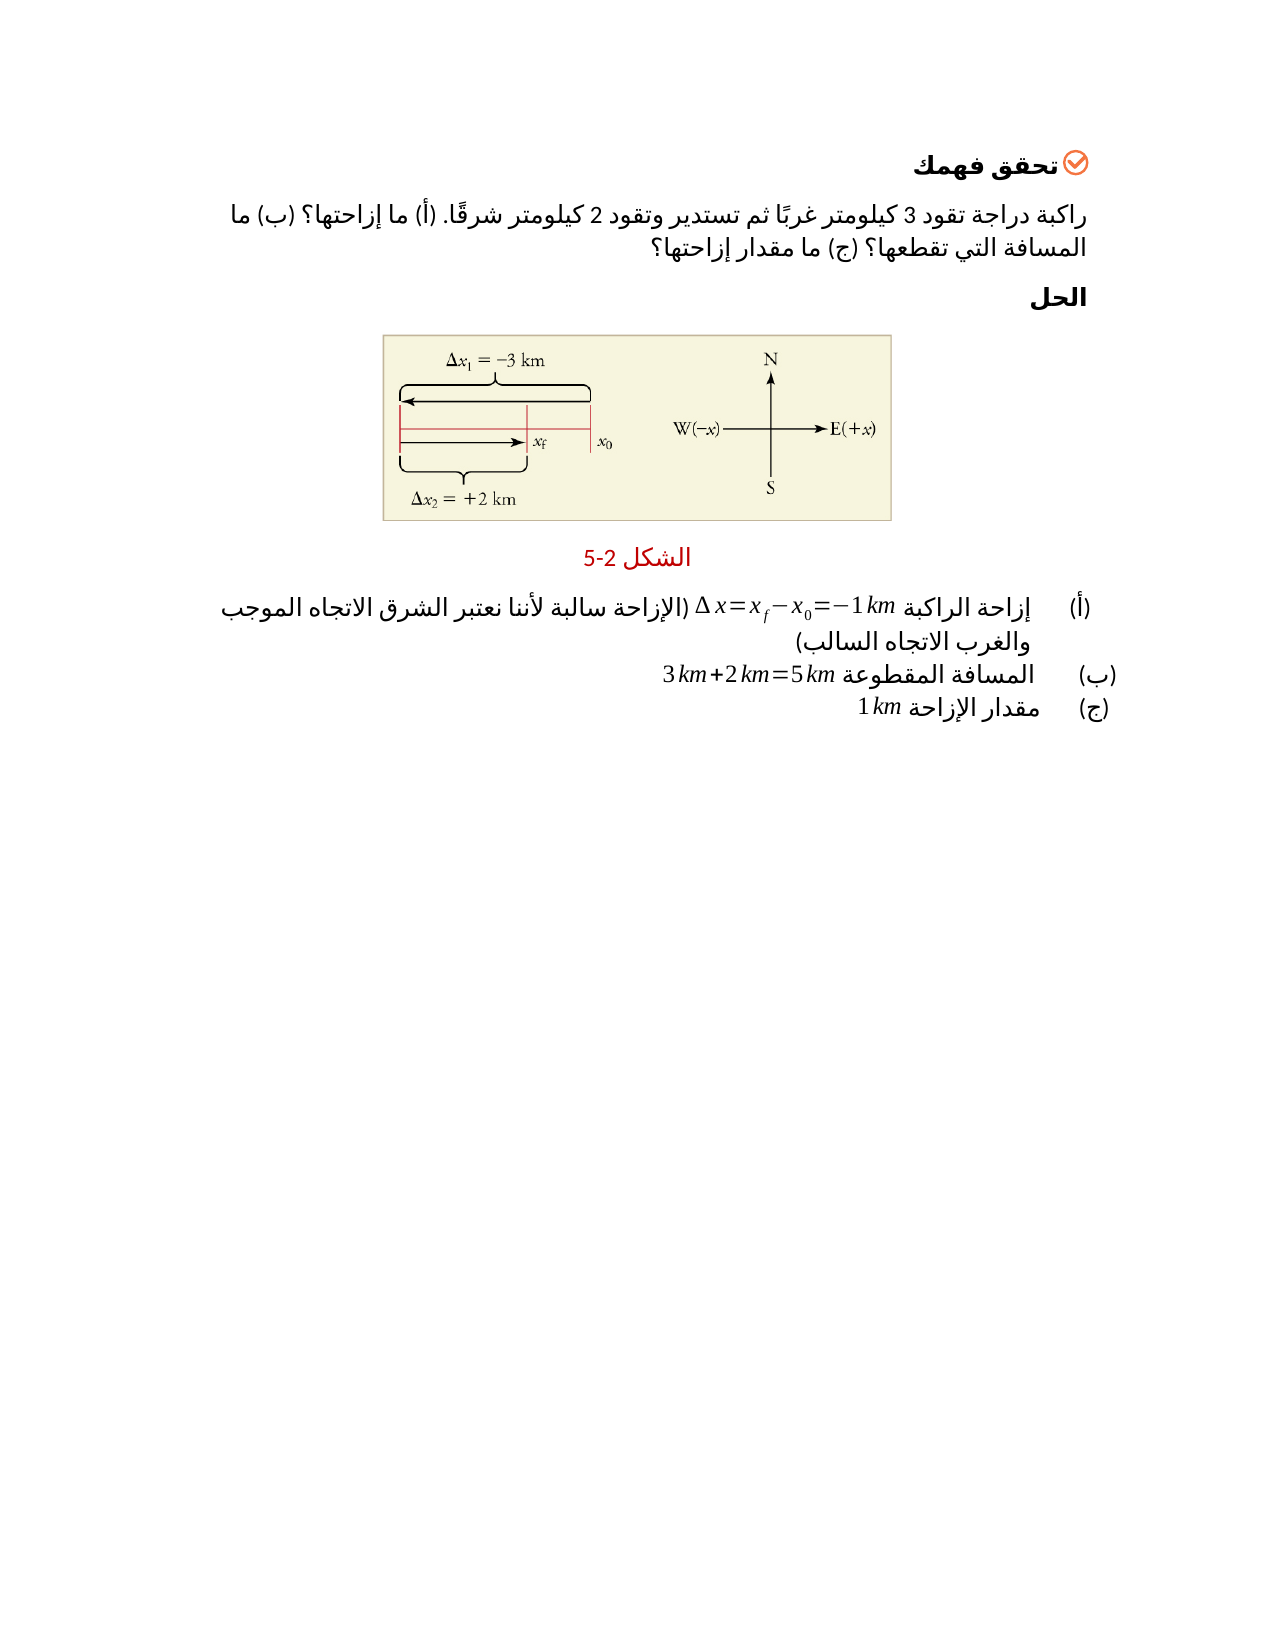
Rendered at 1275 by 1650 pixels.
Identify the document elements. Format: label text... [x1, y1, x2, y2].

list المسافة المقطوعة [187, 659, 1078, 689]
text راكبة دراجة تقود 3 كيلومتر غربًا ثم تستدير وتقود 2 كيلومتر شرقًا. (أ) ما إزاحتها؟ (ب) ما المسافة التي تقطعها؟ (ج) ما مقدار إزاحتها؟ [187, 199, 1087, 263]
text تحقق فهمك [187, 150, 1087, 181]
picture [379, 331, 895, 524]
text الشكل 2-5 [187, 542, 1087, 573]
list إزاحة الراكبة (الإزاحة سالبة لأننا نعتبر الشرق الاتجاه الموجب والغرب الاتجاه السالب) [187, 592, 1069, 656]
list مقدار الإزاحة [187, 692, 1078, 722]
text الحل [187, 282, 1087, 313]
